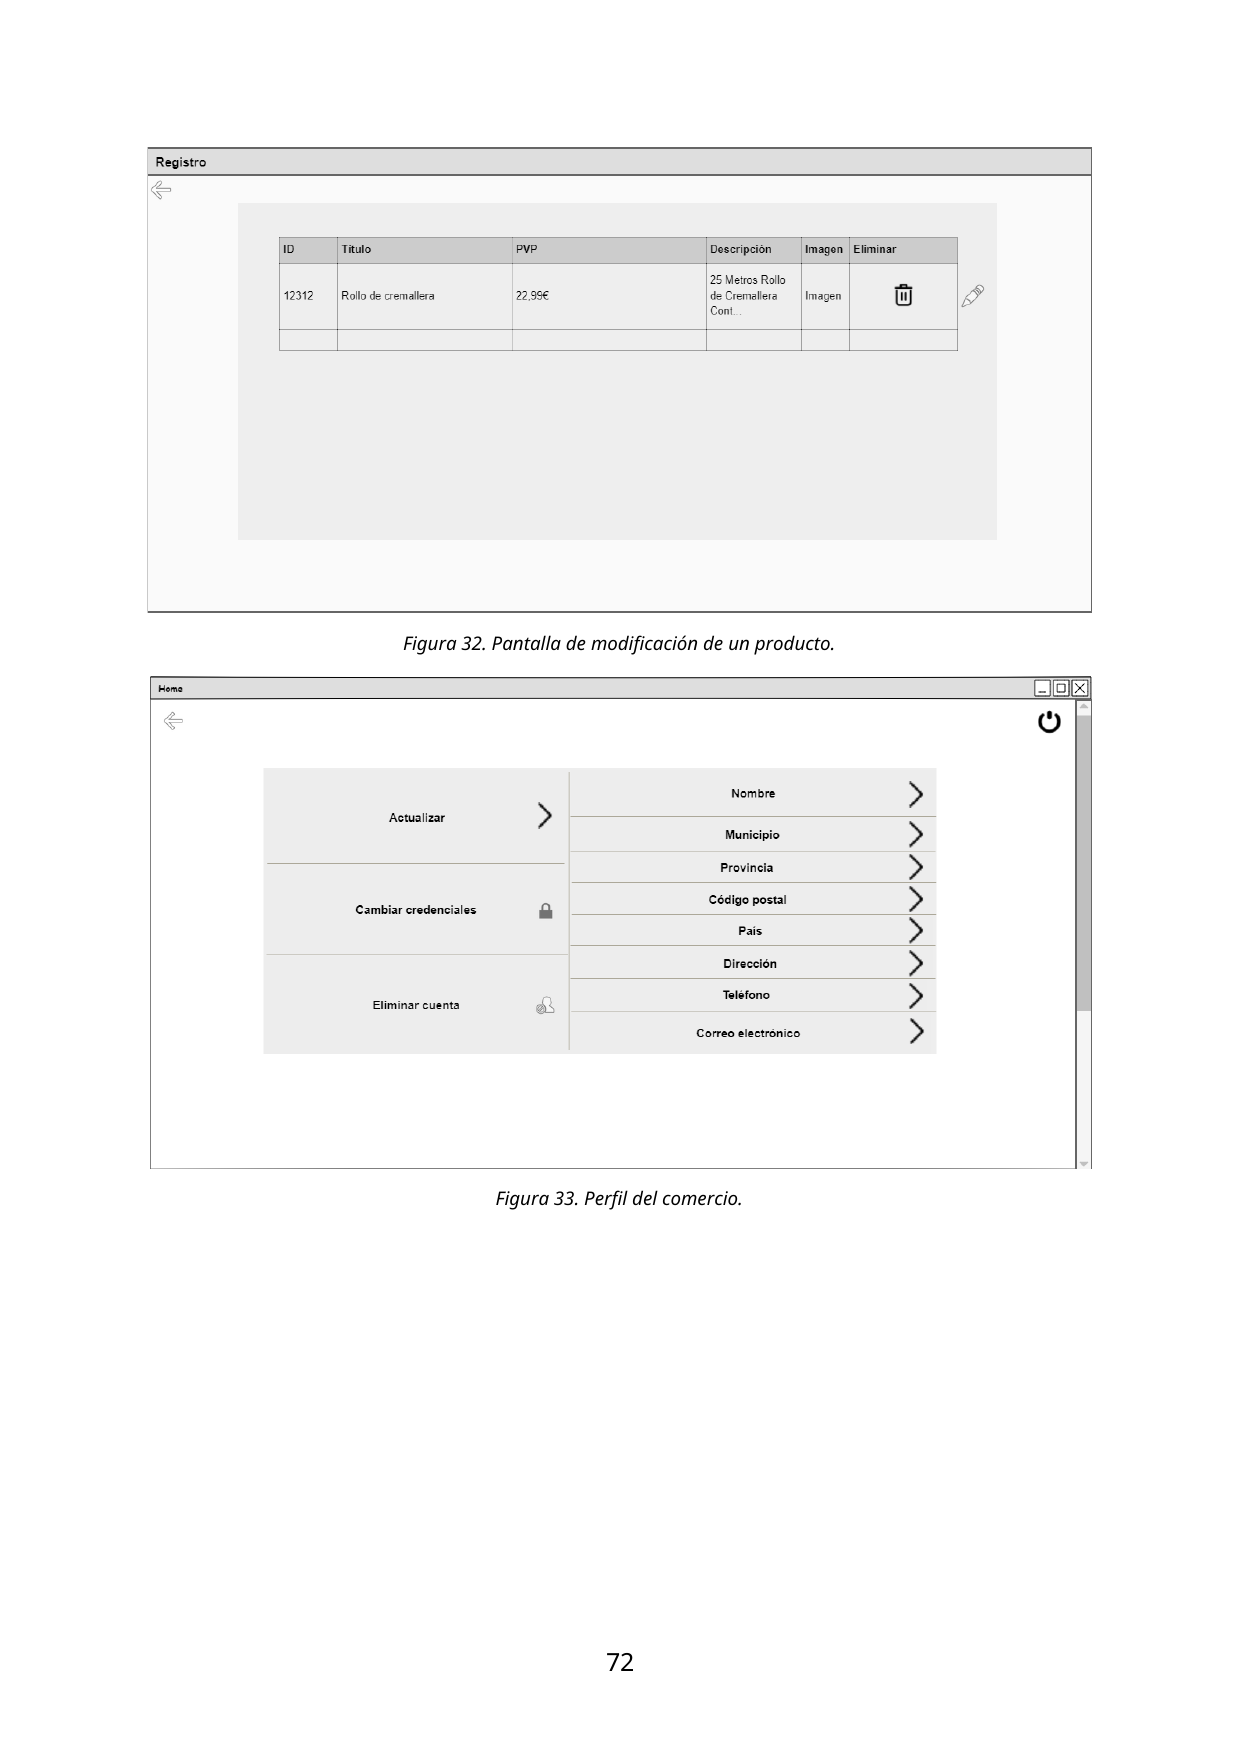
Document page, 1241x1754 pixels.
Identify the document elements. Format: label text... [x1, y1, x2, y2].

picture [147, 676, 1092, 1169]
text Figura 32. Pantalla de modificación de un producto. [148, 631, 1092, 656]
text Figura 33. Perfil del comercio. [148, 1185, 1092, 1211]
picture [147, 147, 1092, 614]
